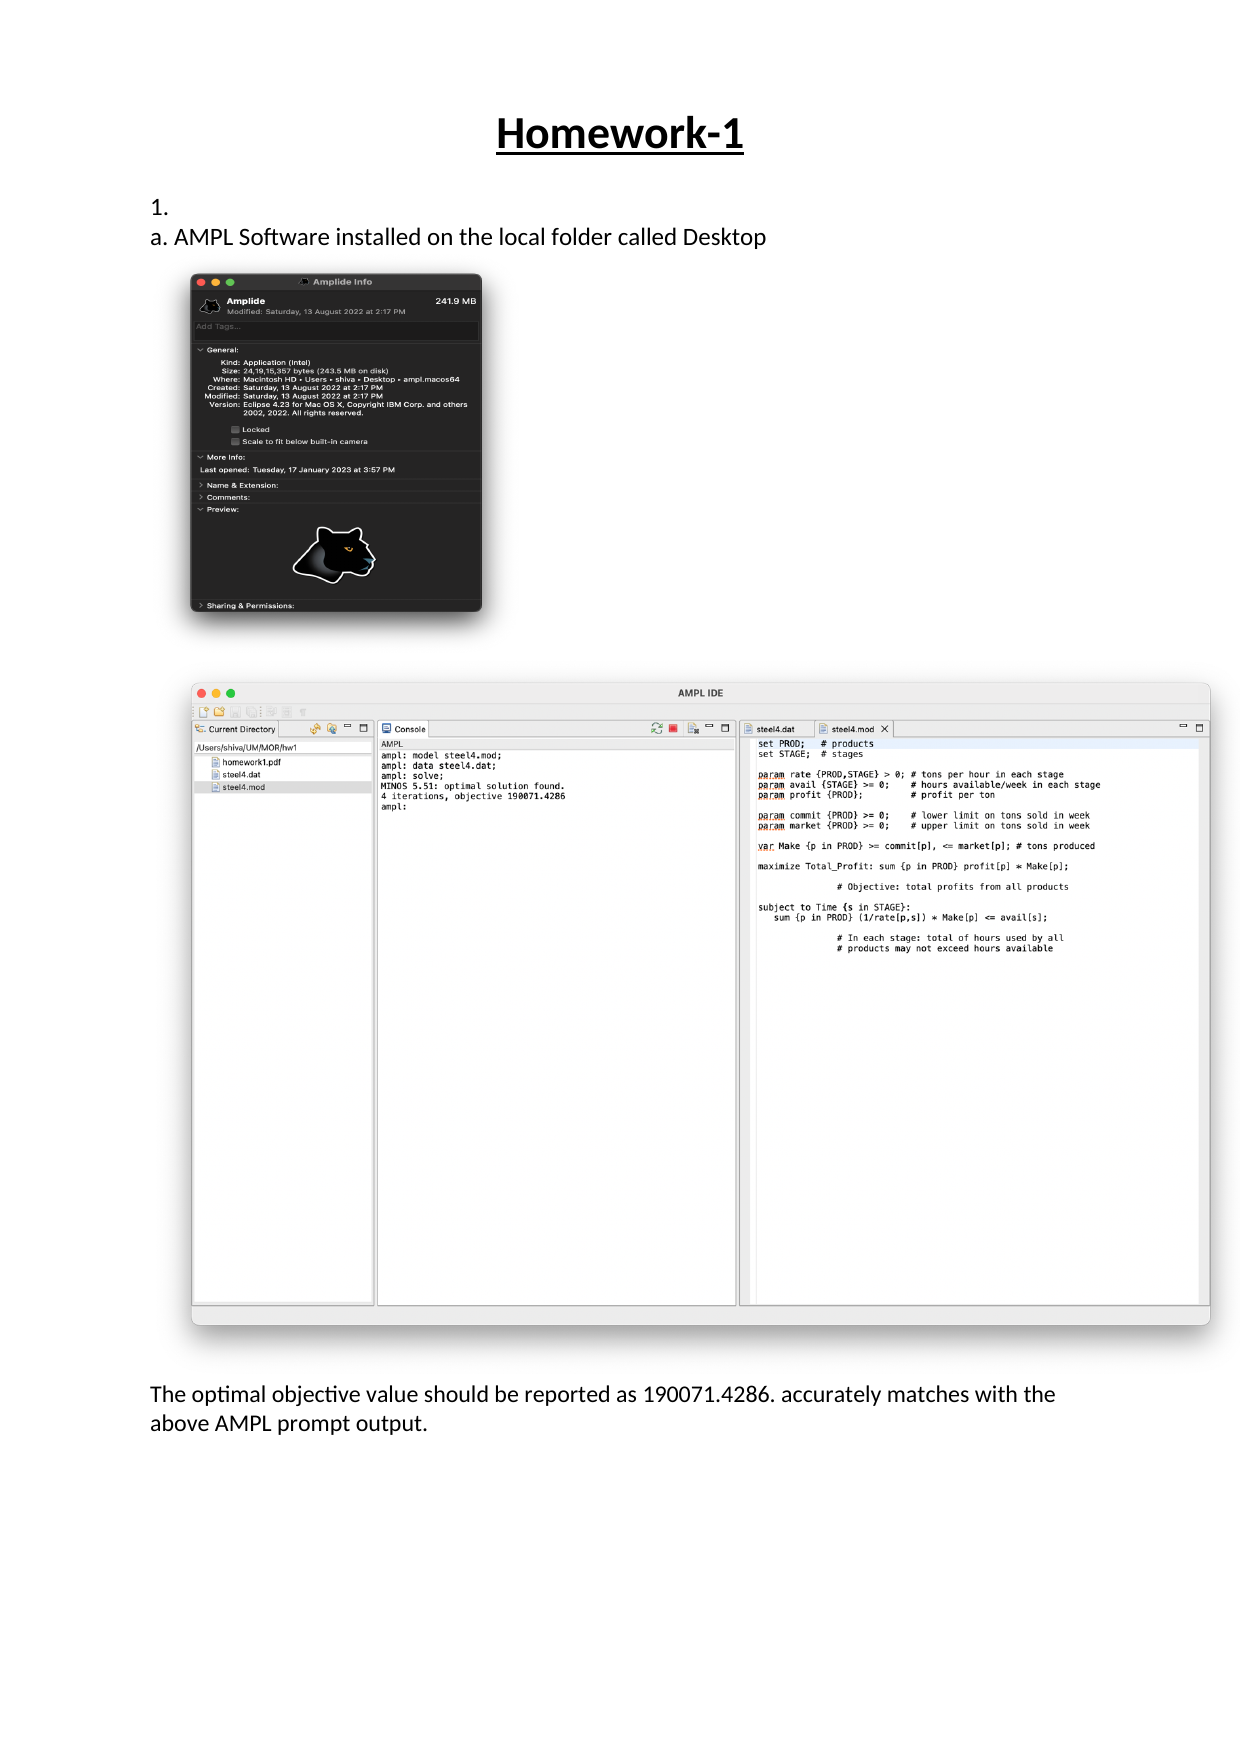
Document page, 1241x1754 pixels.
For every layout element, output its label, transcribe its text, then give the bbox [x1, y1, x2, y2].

picture [150, 251, 1241, 1379]
text 1. [150, 191, 1090, 221]
text a. AMPL Software installed on the local folder called Desktop [150, 221, 1090, 252]
text The optimal objective value should be reported as 190071.4286. accurately matches with the above AMPL prompt output. [150, 1379, 1090, 1437]
